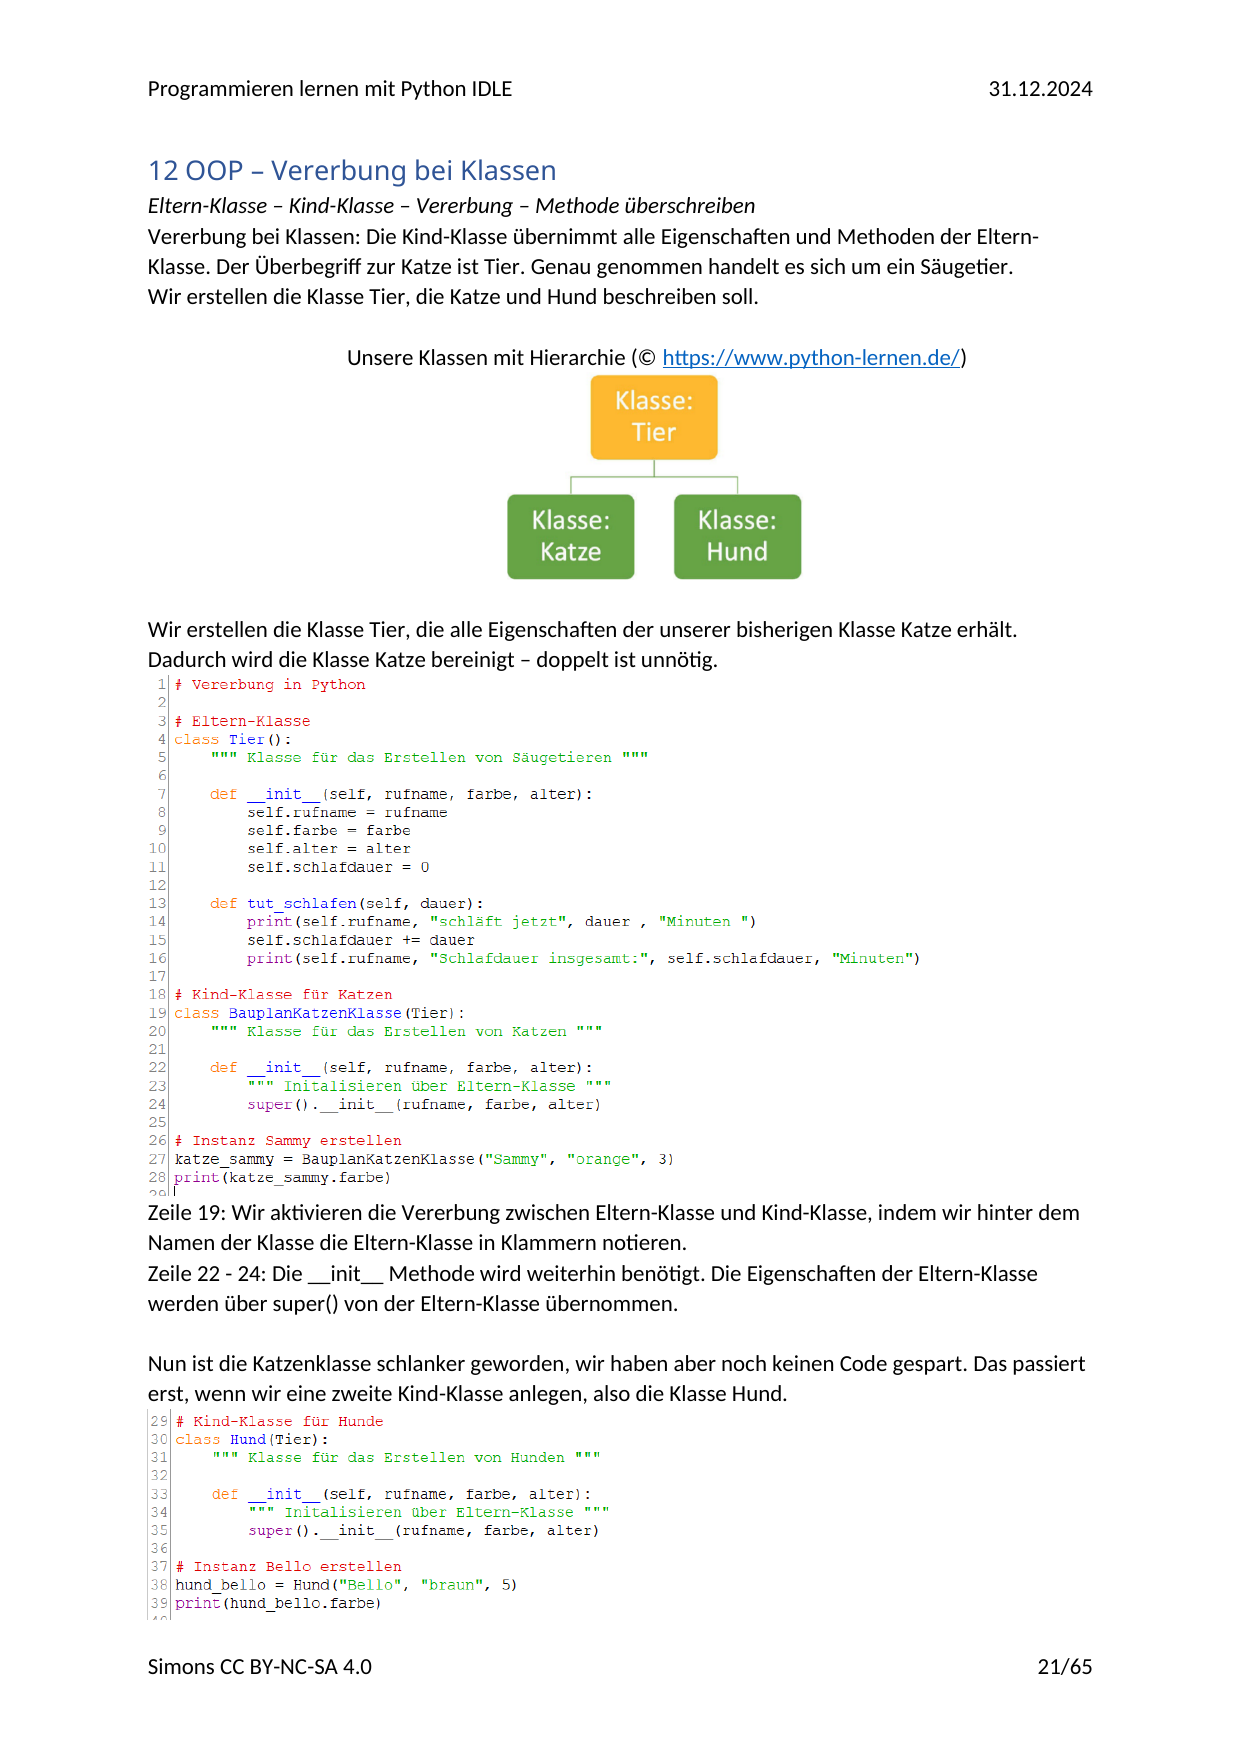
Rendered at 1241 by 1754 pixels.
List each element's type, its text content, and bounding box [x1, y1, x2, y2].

text Unsere Klassen mit Hierarchie (© https://www.python-lernen.de/) [221, 343, 1092, 371]
text Zeile 19: Wir aktivieren die Vererbung zwischen Eltern-Klasse und Kind-Klasse, indem wir hinter dem Namen der Klasse die Eltern-Klasse in Klammern notieren. [148, 1198, 1092, 1256]
text Vererbung bei Klassen: Die Kind-Klasse übernimmt alle Eigenschaften und Methoden der Eltern-Klasse. Der Überbegriff zur Katze ist Tier. Genau genommen handelt es sich um ein Säugetier. [148, 222, 1092, 280]
text Nun ist die Katzenklasse schlanker geworden, wir haben aber noch keinen Code gespart. Das passiert erst, wenn wir eine zweite Kind-Klasse anlegen, also die Klasse Hund. [148, 1349, 1092, 1407]
text Wir erstellen die Klasse Tier, die Katze und Hund beschreiben soll. [148, 282, 1092, 310]
picture [147, 675, 987, 1196]
text Wir erstellen die Klasse Tier, die alle Eigenschaften der unserer bisherigen Klasse Katze erhält. Dadurch wird die Klasse Katze bereinigt – doppelt ist unnötig. [148, 615, 1092, 673]
picture [147, 1409, 694, 1620]
text Zeile 22 - 24: Die __init__ Methode wird weiterhin benötigt. Die Eigenschaften der Eltern-Klasse werden über super() von der Eltern-Klasse übernommen. [148, 1259, 1092, 1317]
picture [502, 372, 812, 583]
text Eltern-Klasse – Kind-Klasse – Vererbung – Methode überschreiben [148, 192, 1092, 220]
subtitle OOP – Vererbung bei Klassen [148, 152, 1092, 189]
